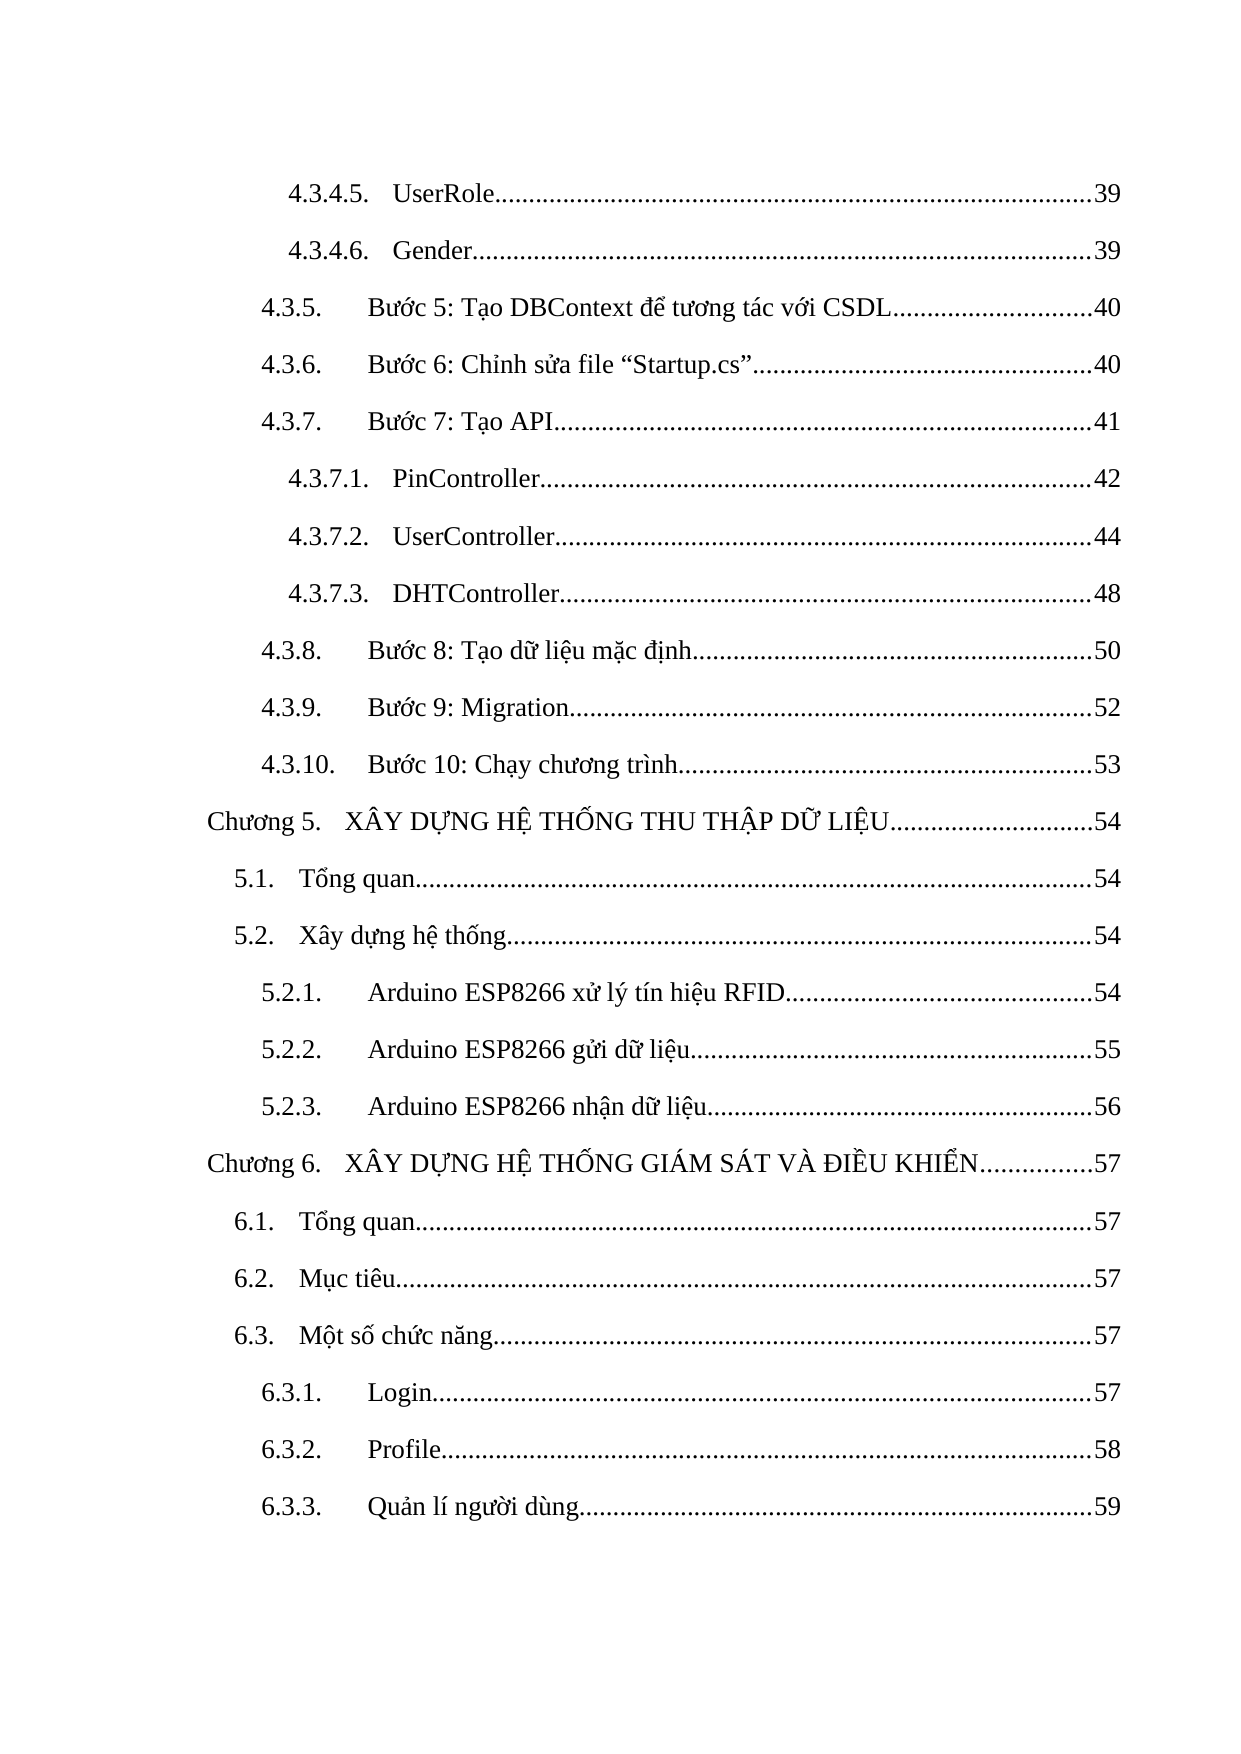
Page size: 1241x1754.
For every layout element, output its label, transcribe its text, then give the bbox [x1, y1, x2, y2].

text 6.2. Mục tiêu 57 [234, 1262, 1122, 1293]
text 5.2.3. Arduino ESP8266 nhận dữ liệu 56 [261, 1091, 1122, 1122]
text 4.3.6. Bước 6: Chỉnh sửa file “Startup.cs” 40 [261, 348, 1122, 379]
text 6.1. Tổng quan 57 [234, 1205, 1122, 1236]
text 4.3.5. Bước 5: Tạo DBContext để tương tác với CSDL 40 [261, 291, 1122, 322]
text 4.3.8. Bước 8: Tạo dữ liệu mặc định 50 [261, 634, 1122, 665]
text Chương 5. XÂY DỰNG HỆ THỐNG THU THẬP DỮ LIỆU 54 [207, 805, 1122, 836]
text 5.1. Tổng quan 54 [234, 862, 1122, 893]
text 4.3.4.5. UserRole 39 [288, 177, 1122, 208]
text 4.3.7. Bước 7: Tạo API 41 [261, 406, 1122, 437]
text 4.3.7.1. PinController 42 [288, 463, 1122, 494]
text 6.3.1. Login 57 [261, 1376, 1122, 1407]
text 6.3. Một số chức năng 57 [234, 1319, 1122, 1350]
text 5.2.1. Arduino ESP8266 xử lý tín hiệu RFID 54 [261, 976, 1122, 1007]
text 6.3.3. Quản lí người dùng 59 [261, 1490, 1122, 1521]
text 4.3.9. Bước 9: Migration 52 [261, 691, 1122, 722]
text 4.3.4.6. Gender 39 [288, 234, 1122, 265]
text 4.3.7.3. DHTController 48 [288, 577, 1122, 608]
text Chương 6. XÂY DỰNG HỆ THỐNG GIÁM SÁT VÀ ĐIỀU KHIỂN 57 [207, 1148, 1122, 1179]
text 4.3.7.2. UserController 44 [288, 520, 1122, 551]
text 6.3.2. Profile 58 [261, 1433, 1122, 1464]
text 4.3.10. Bước 10: Chạy chương trình 53 [261, 748, 1122, 779]
text 5.2.2. Arduino ESP8266 gửi dữ liệu 55 [261, 1033, 1122, 1064]
text 5.2. Xây dựng hệ thống 54 [234, 919, 1122, 950]
